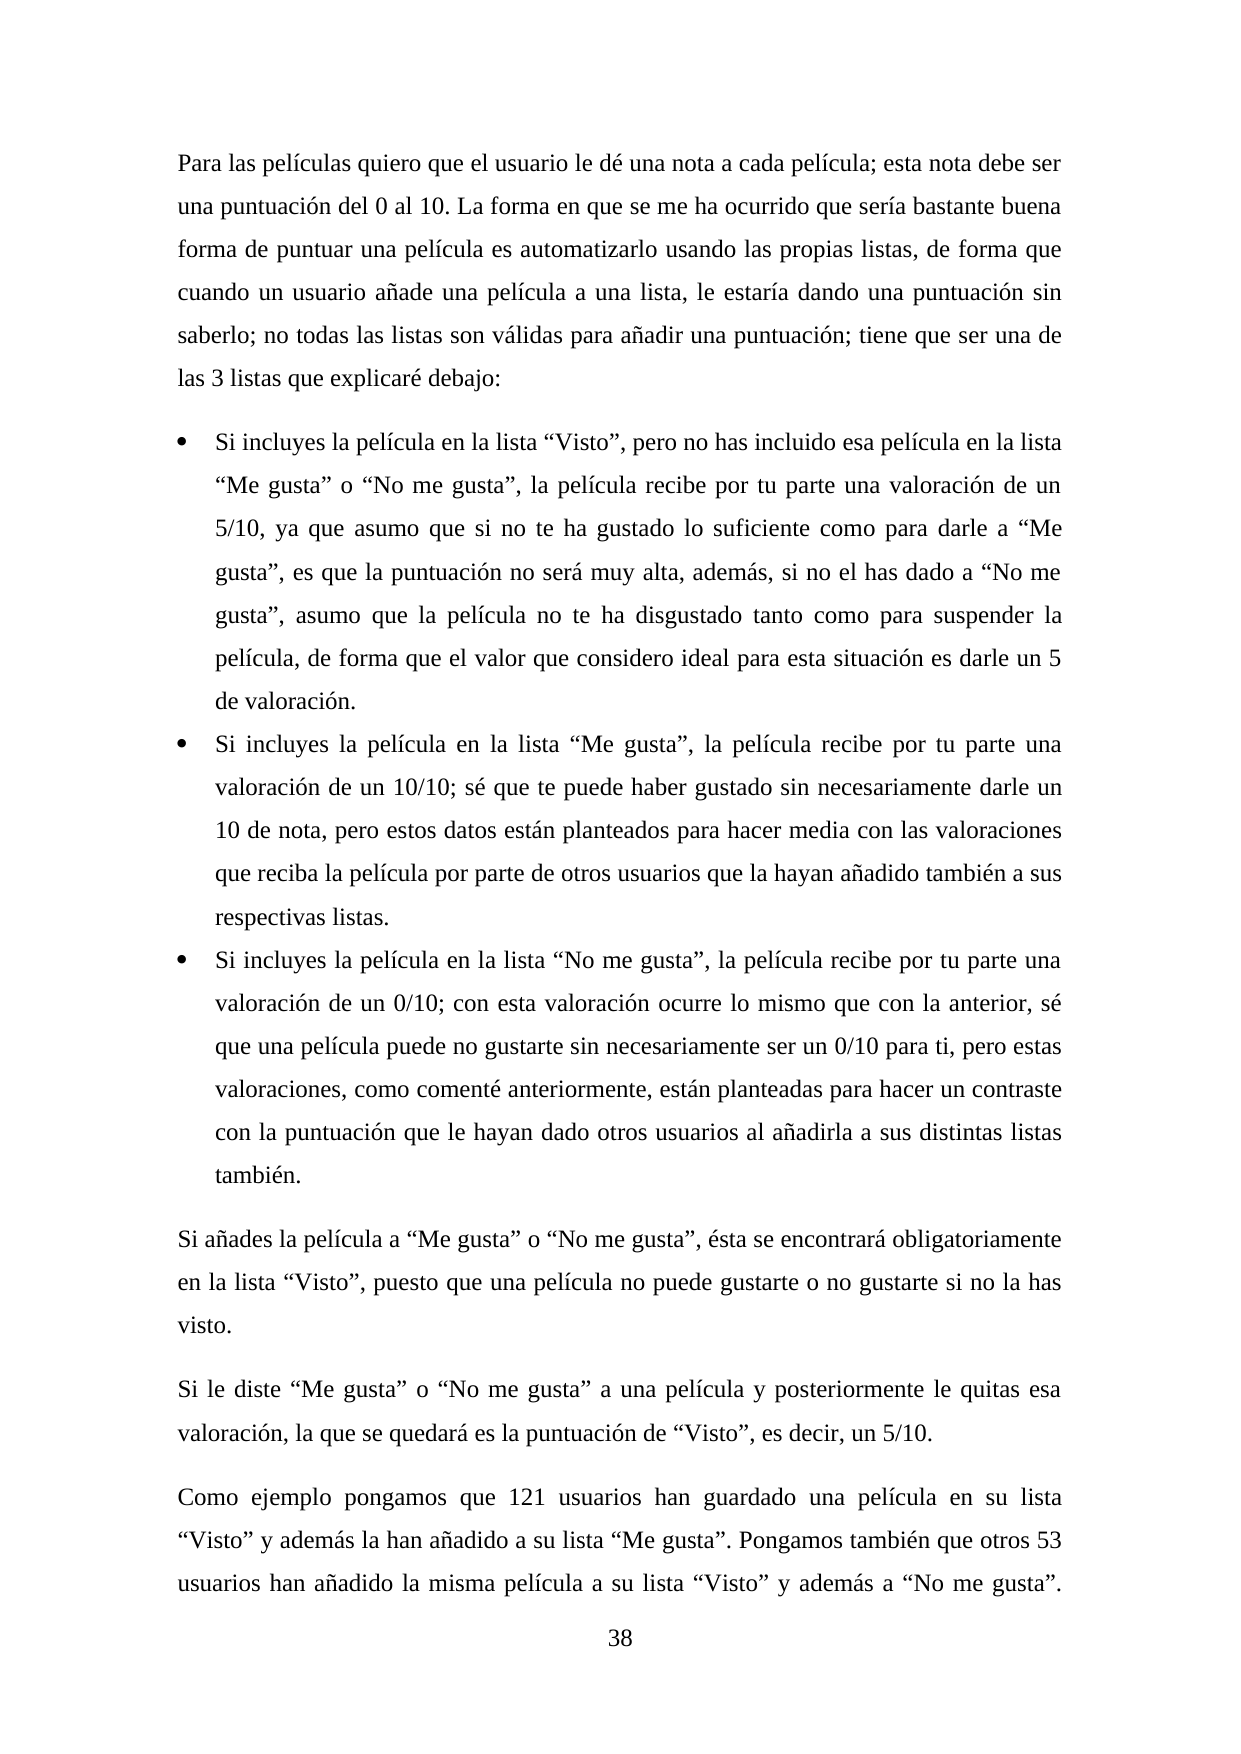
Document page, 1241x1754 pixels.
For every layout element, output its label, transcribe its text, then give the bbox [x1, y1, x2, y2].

text Si añades la película a “Me gusta” o “No me gusta”, ésta se encontrará obligatoriamente en la lista “Visto”, puesto que una película no puede gustarte o no gustarte si no la has visto. [177, 1224, 1063, 1339]
list Si incluyes la película en la lista “No me gusta”, la película recibe por tu parte una valoración de un 0/10; con esta valoración ocurre lo mismo que con la anterior, sé que una película puede no gustarte sin necesariamente ser un 0/10 para ti, pero estas valoraciones, como comenté anteriormente, están planteadas para hacer un contraste con la puntuación que le hayan dado otros usuarios al añadirla a sus distintas listas también. [177, 945, 1063, 1189]
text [177, 1482, 1063, 1597]
text Para las películas quiero que el usuario le dé una nota a cada película; esta nota debe ser una puntuación del 0 al 10. La forma en que se me ha ocurrido que sería bastante buena forma de puntuar una película es automatizarlo usando las propias listas, de forma que cuando un usuario añade una película a una lista, le estaría dando una puntuación sin saberlo; no todas las listas son válidas para añadir una puntuación; tiene que ser una de las 3 listas que explicaré debajo: [177, 148, 1063, 392]
text Si le diste “Me gusta” o “No me gusta” a una película y posteriormente le quitas esa valoración, la que se quedará es la puntuación de “Visto”, es decir, un 5/10. [177, 1374, 1063, 1446]
list Si incluyes la película en la lista “Me gusta”, la película recibe por tu parte una valoración de un 10/10; sé que te puede haber gustado sin necesariamente darle un 10 de nota, pero estos datos están planteados para hacer media con las valoraciones que reciba la película por parte de otros usuarios que la hayan añadido también a sus respectivas listas. [177, 729, 1063, 930]
list Si incluyes la película en la lista “Visto”, pero no has incluido esa película en la lista “Me gusta” o “No me gusta”, la película recibe por tu parte una valoración de un 5/10, ya que asumo que si no te ha gustado lo suficiente como para darle a “Me gusta”, es que la puntuación no será muy alta, además, si no el has dado a “No me gusta”, asumo que la película no te ha disgustado tanto como para suspender la película, de forma que el valor que considero ideal para esta situación es darle un 5 de valoración. [177, 427, 1063, 715]
